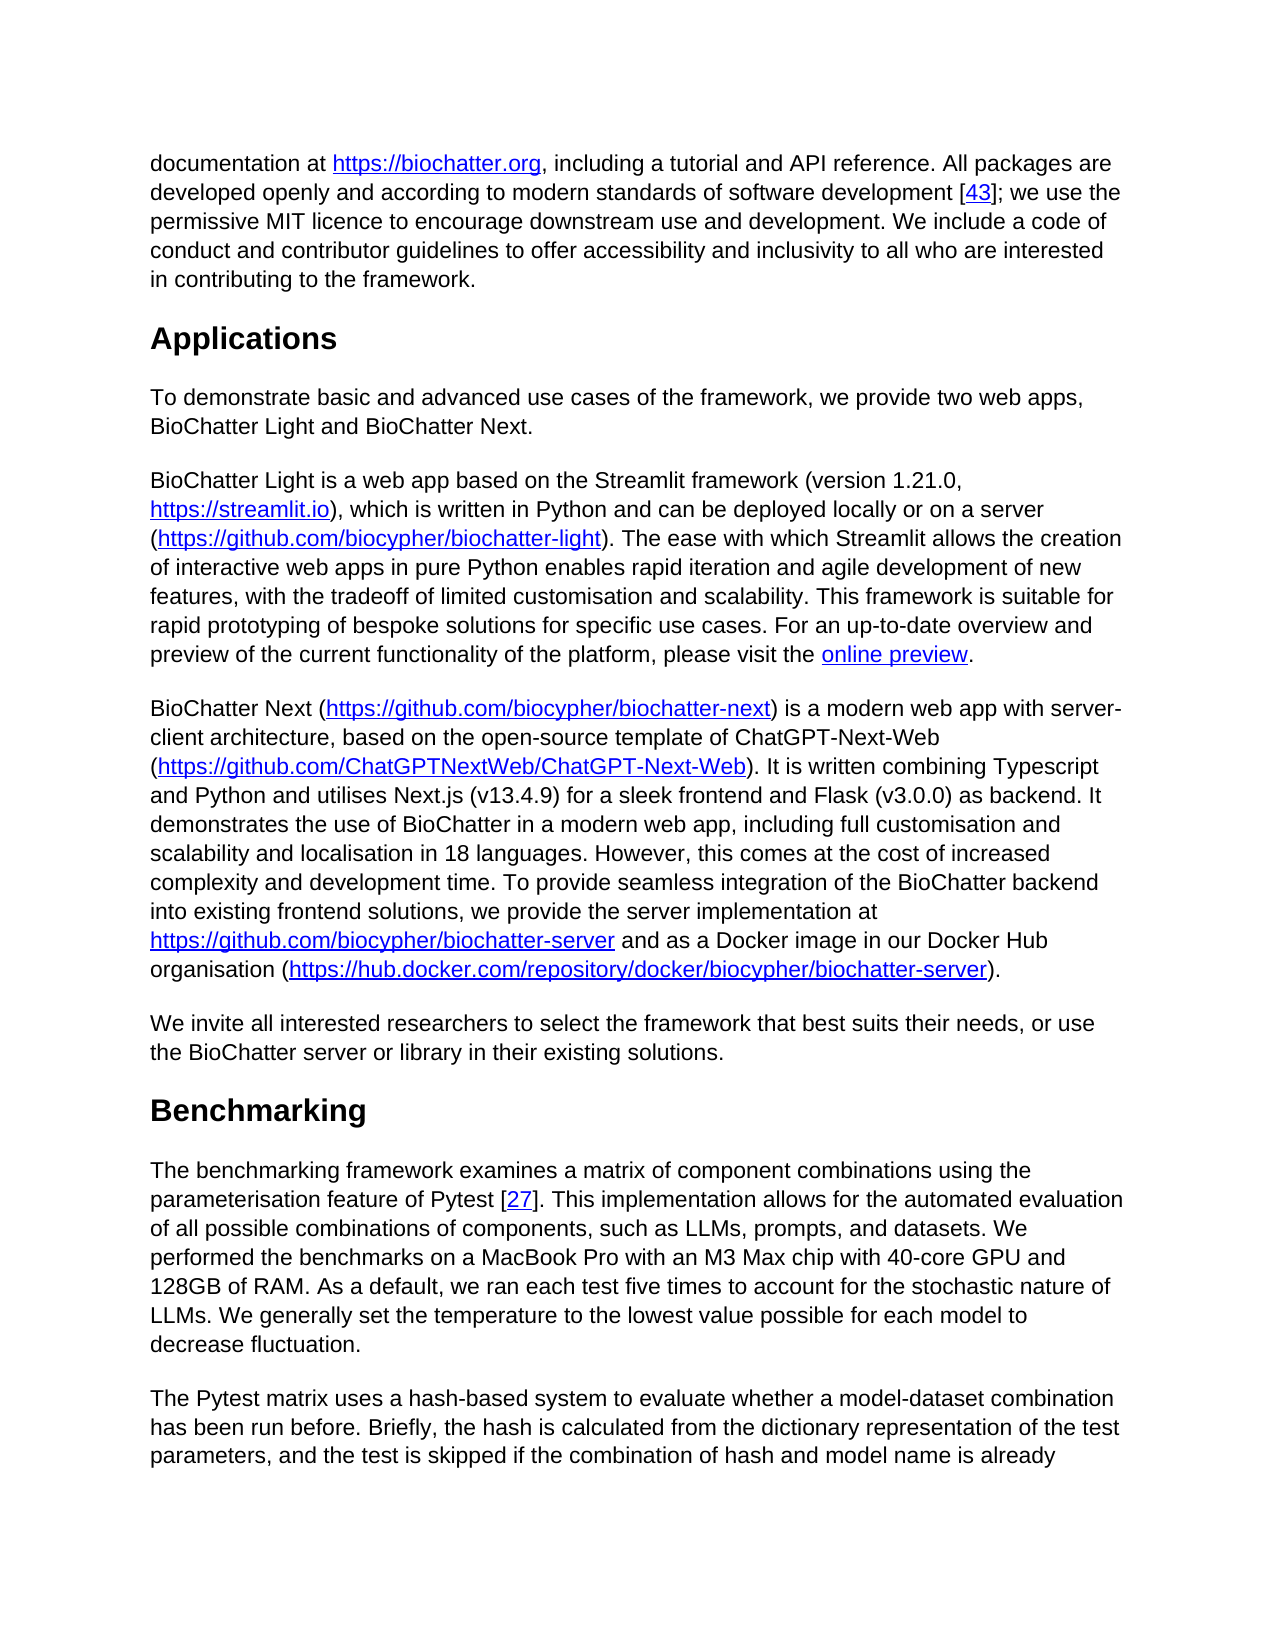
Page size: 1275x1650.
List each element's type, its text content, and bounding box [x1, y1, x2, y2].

subtitle Benchmarking [150, 1092, 1125, 1128]
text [150, 1384, 1125, 1469]
subtitle Applications [150, 320, 1125, 356]
text BioChatter Next (https://github.com/biocypher/biochatter-next) is a modern web app with server-client architecture, based on the open-source template of ChatGPT-Next-Web (https://github.com/ChatGPTNextWeb/ChatGPT-Next-Web). It is written combining Typescript and Python and utilises Next.js (v13.4.9) for a sleek frontend and Flask (v3.0.0) as backend. It demonstrates the use of BioChatter in a modern web app, including full customisation and scalability and localisation in 18 languages. However, this comes at the cost of increased complexity and development time. To provide seamless integration of the BioChatter backend into existing frontend solutions, we provide the server implementation at https://github.com/biocypher/biochatter-server and as a Docker image in our Docker Hub organisation (https://hub.docker.com/repository/docker/biocypher/biochatter-server). [150, 695, 1125, 982]
text We invite all interested researchers to select the framework that best suits their needs, or use the BioChatter server or library in their existing solutions. [150, 1009, 1125, 1065]
text The benchmarking framework examines a matrix of component combinations using the parameterisation feature of Pytest [27]. This implementation allows for the automated evaluation of all possible combinations of components, such as LLMs, prompts, and datasets. We performed the benchmarks on a MacBook Pro with an M3 Max chip with 40-core GPU and 128GB of RAM. As a default, we ran each test five times to account for the stochastic nature of LLMs. We generally set the temperature to the lowest value possible for each model to decrease fluctuation. [150, 1157, 1125, 1357]
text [150, 150, 1125, 292]
text To demonstrate basic and advanced use cases of the framework, we provide two web apps, BioChatter Light and BioChatter Next. [150, 384, 1125, 439]
text BioChatter Light is a web app based on the Streamlit framework (version 1.21.0, https://streamlit.io), which is written in Python and can be deployed locally or on a server (https://github.com/biocypher/biochatter-light). The ease with which Streamlit allows the creation of interactive web apps in pure Python enables rapid iteration and agile development of new features, with the tradeoff of limited customisation and scalability. This framework is suitable for rapid prototyping of bespoke solutions for specific use cases. For an up-to-date overview and preview of the current functionality of the platform, please visit the online preview. [150, 467, 1125, 667]
